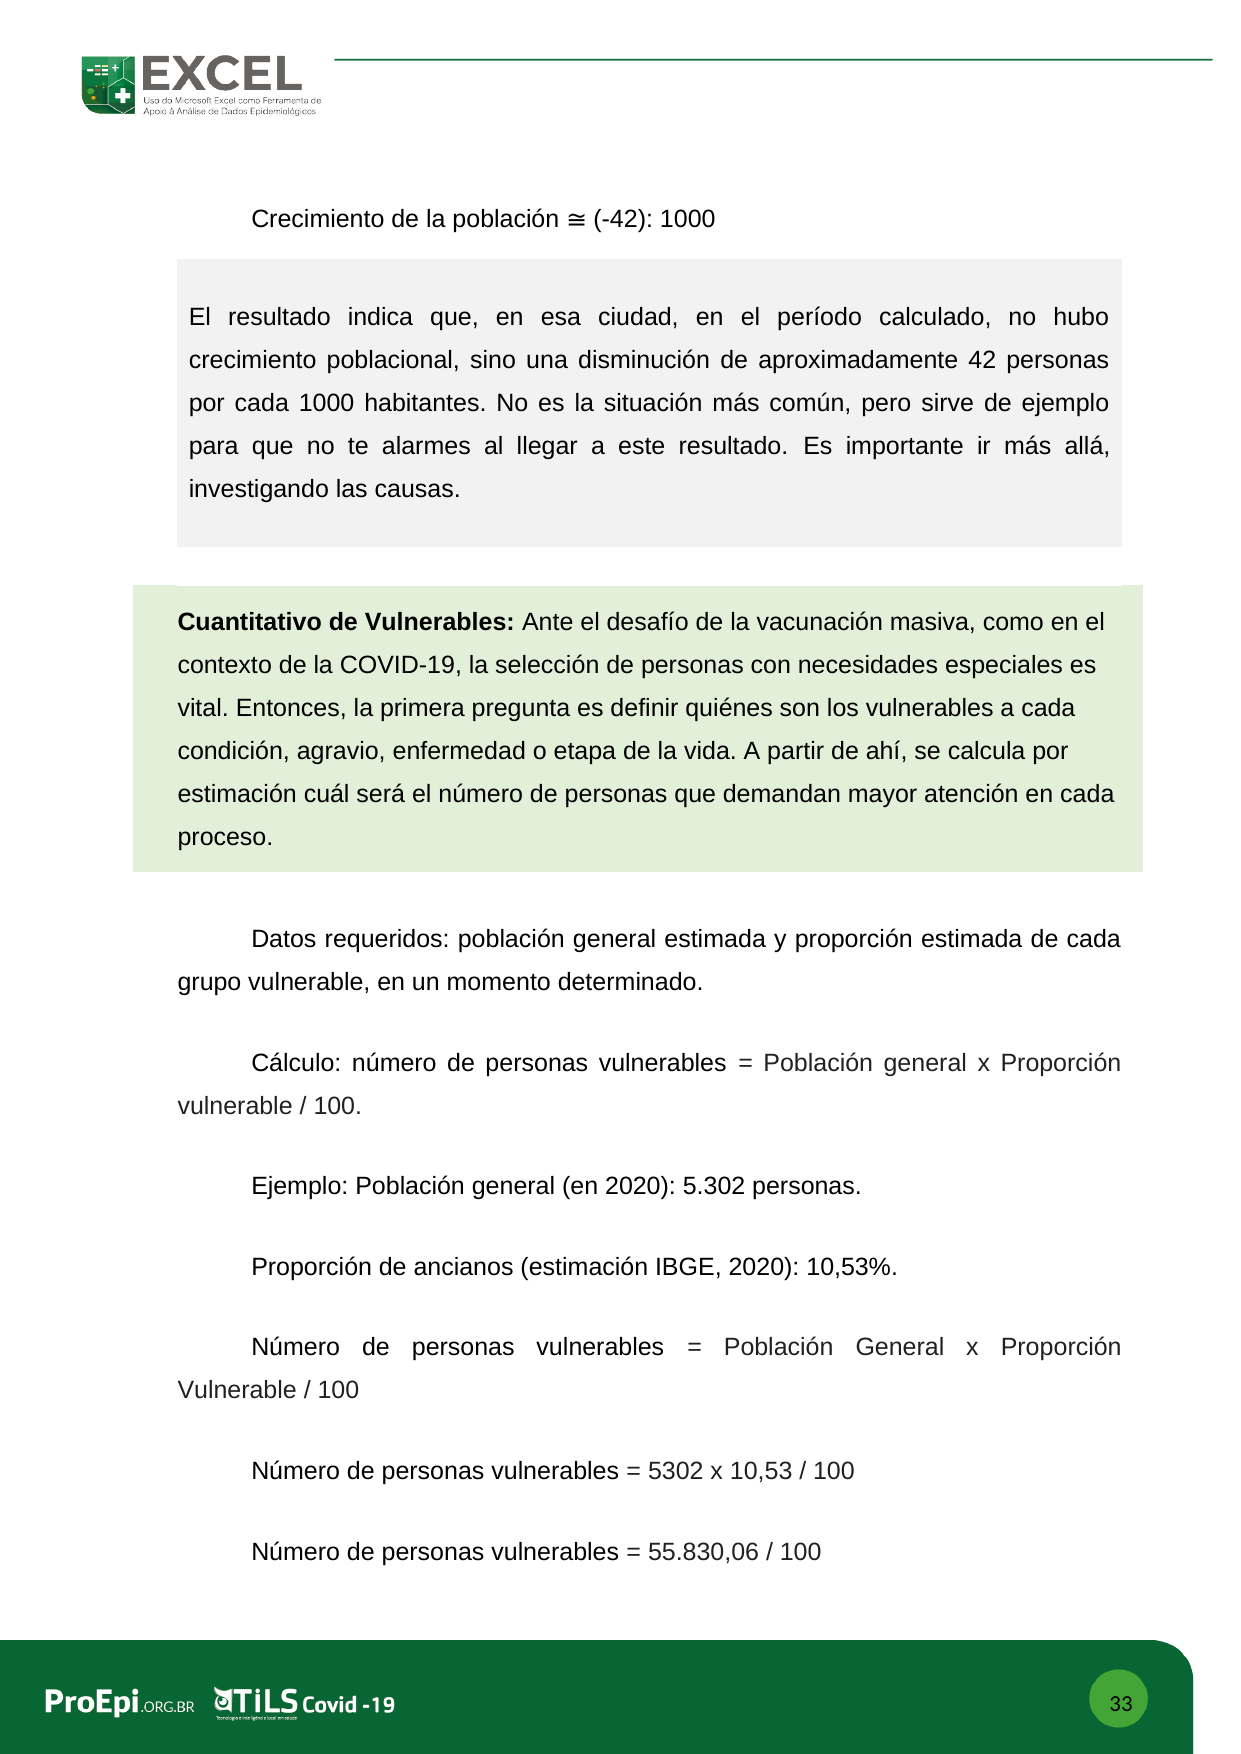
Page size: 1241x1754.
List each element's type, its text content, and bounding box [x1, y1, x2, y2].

table_cell Crecimiento de la población ≅ (-42): 1000 [0, 177, 1240, 259]
picture [0, 1592, 1238, 1754]
table_cell Cálculo: número de personas vulnerables = Población general x Proporción vulnerable / 100. [0, 1023, 1240, 1146]
picture [0, 6, 1238, 177]
table_cell Proporción de ancianos (estimación IBGE, 2020): 10,53%. [0, 1227, 1240, 1307]
table_cell Número de personas vulnerables = 5302 x 10,53 / 100 [0, 1431, 1240, 1511]
table_cell Datos requeridos: población general estimada y proporción estimada de cada grupo vulnerable, en un momento determinado. [0, 899, 1240, 1023]
table_cell [0, 259, 1240, 548]
table_cell Ejemplo: Población general (en 2020): 5.302 personas. [0, 1146, 1240, 1227]
table_cell Cuantitativo de Vulnerables: Ante el desafío de la vacunación masiva, como en el contexto de la COVID-19, la selección de personas con necesidades especiales es vital. Entonces, la primera pregunta es definir quiénes son los vulnerables a cada condición, agravio, enfermedad o etapa de la vida. A partir de ahí, se calcula por estimación cuál será el número de personas que demandan mayor atención en cada proceso. [0, 548, 1240, 899]
table_cell Número de personas vulnerables = Población General x Proporción Vulnerable / 100 [0, 1307, 1240, 1431]
table_cell Número de personas vulnerables = 55.830,06 / 100 [0, 1511, 1240, 1592]
